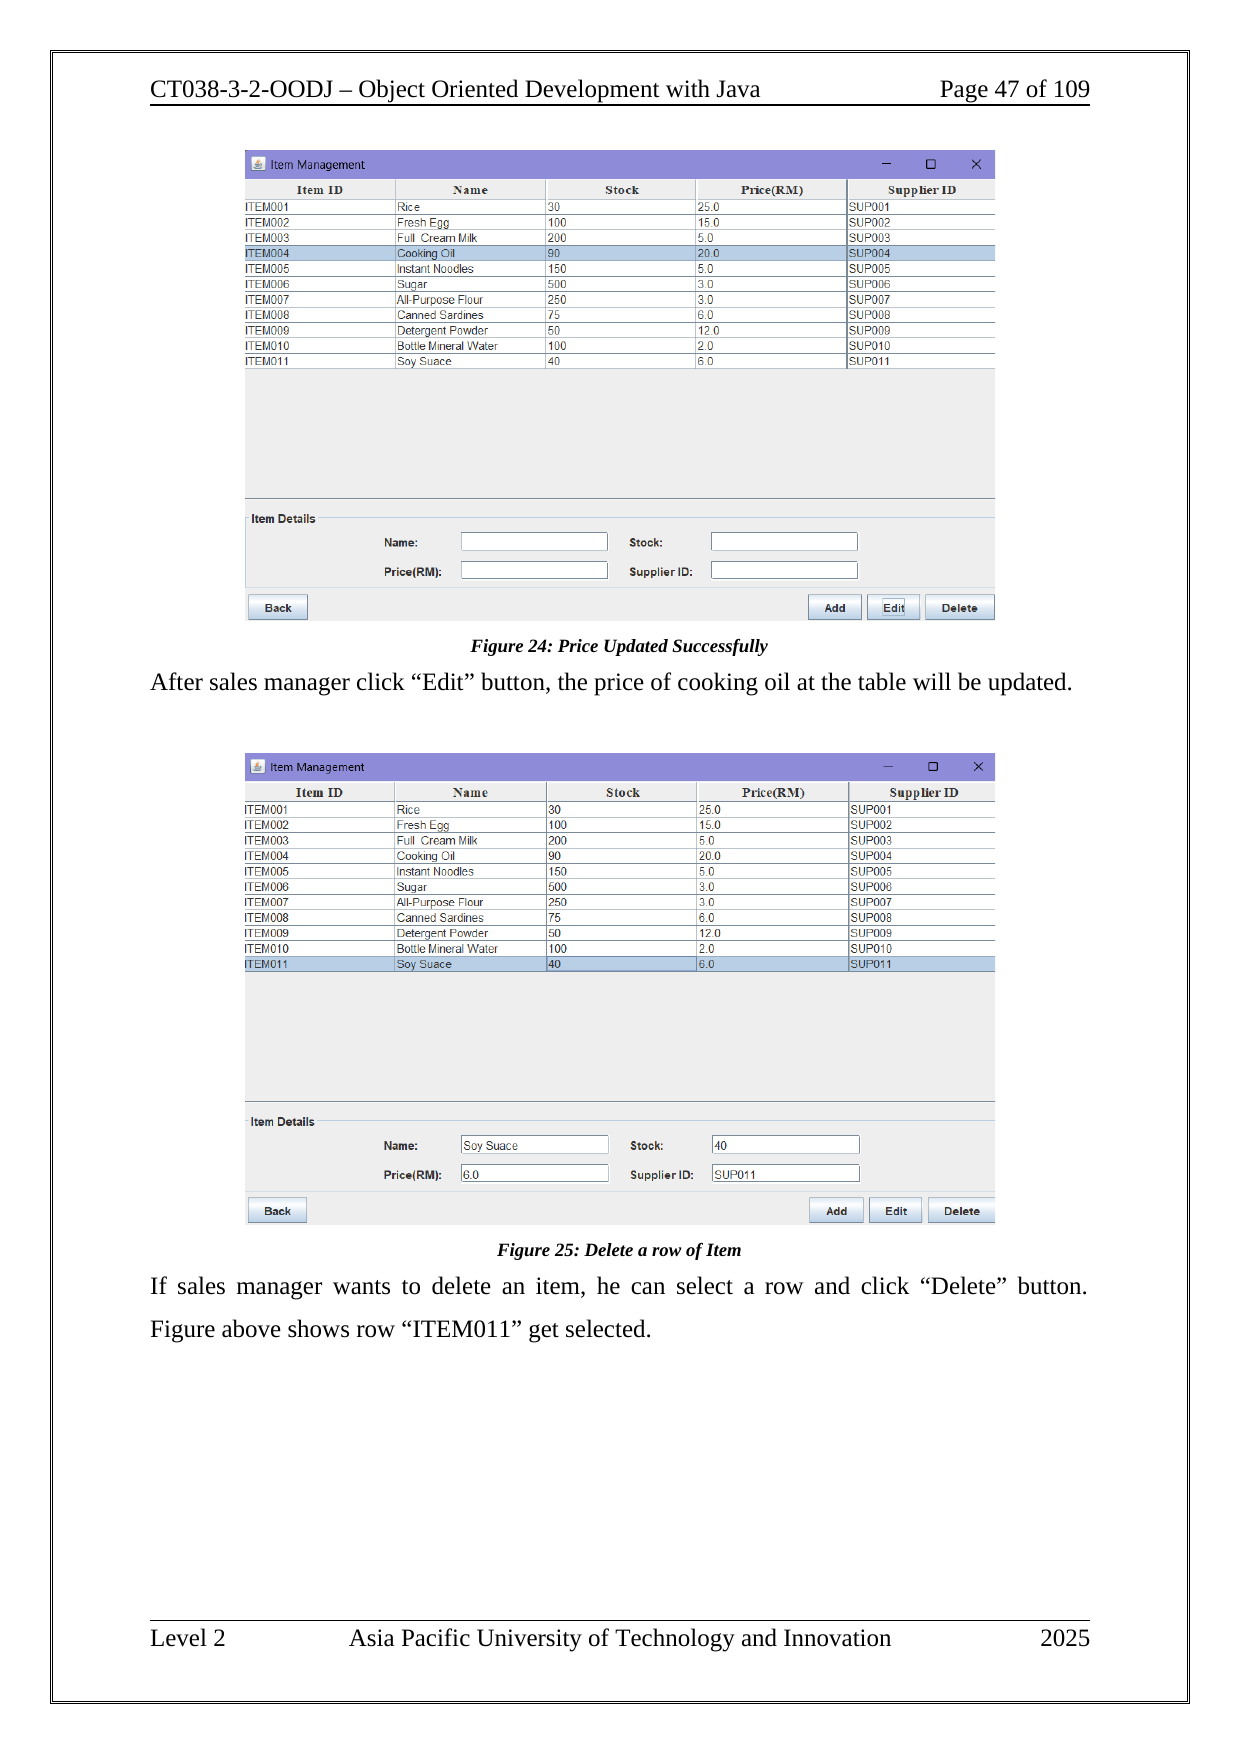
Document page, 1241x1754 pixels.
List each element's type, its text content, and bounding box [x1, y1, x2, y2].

text Figure 24: Price Updated Successfully [150, 635, 1090, 656]
picture [245, 150, 995, 621]
text Figure 25: Delete a row of Item [150, 1239, 1090, 1261]
text After sales manager click “Edit” button, the price of cooking oil at the table will be updated. [150, 667, 1090, 696]
picture [245, 753, 995, 1225]
text If sales manager wants to delete an item, he can select a row and click “Delete” button. Figure above shows row “ITEM011” get selected. [150, 1271, 1090, 1343]
